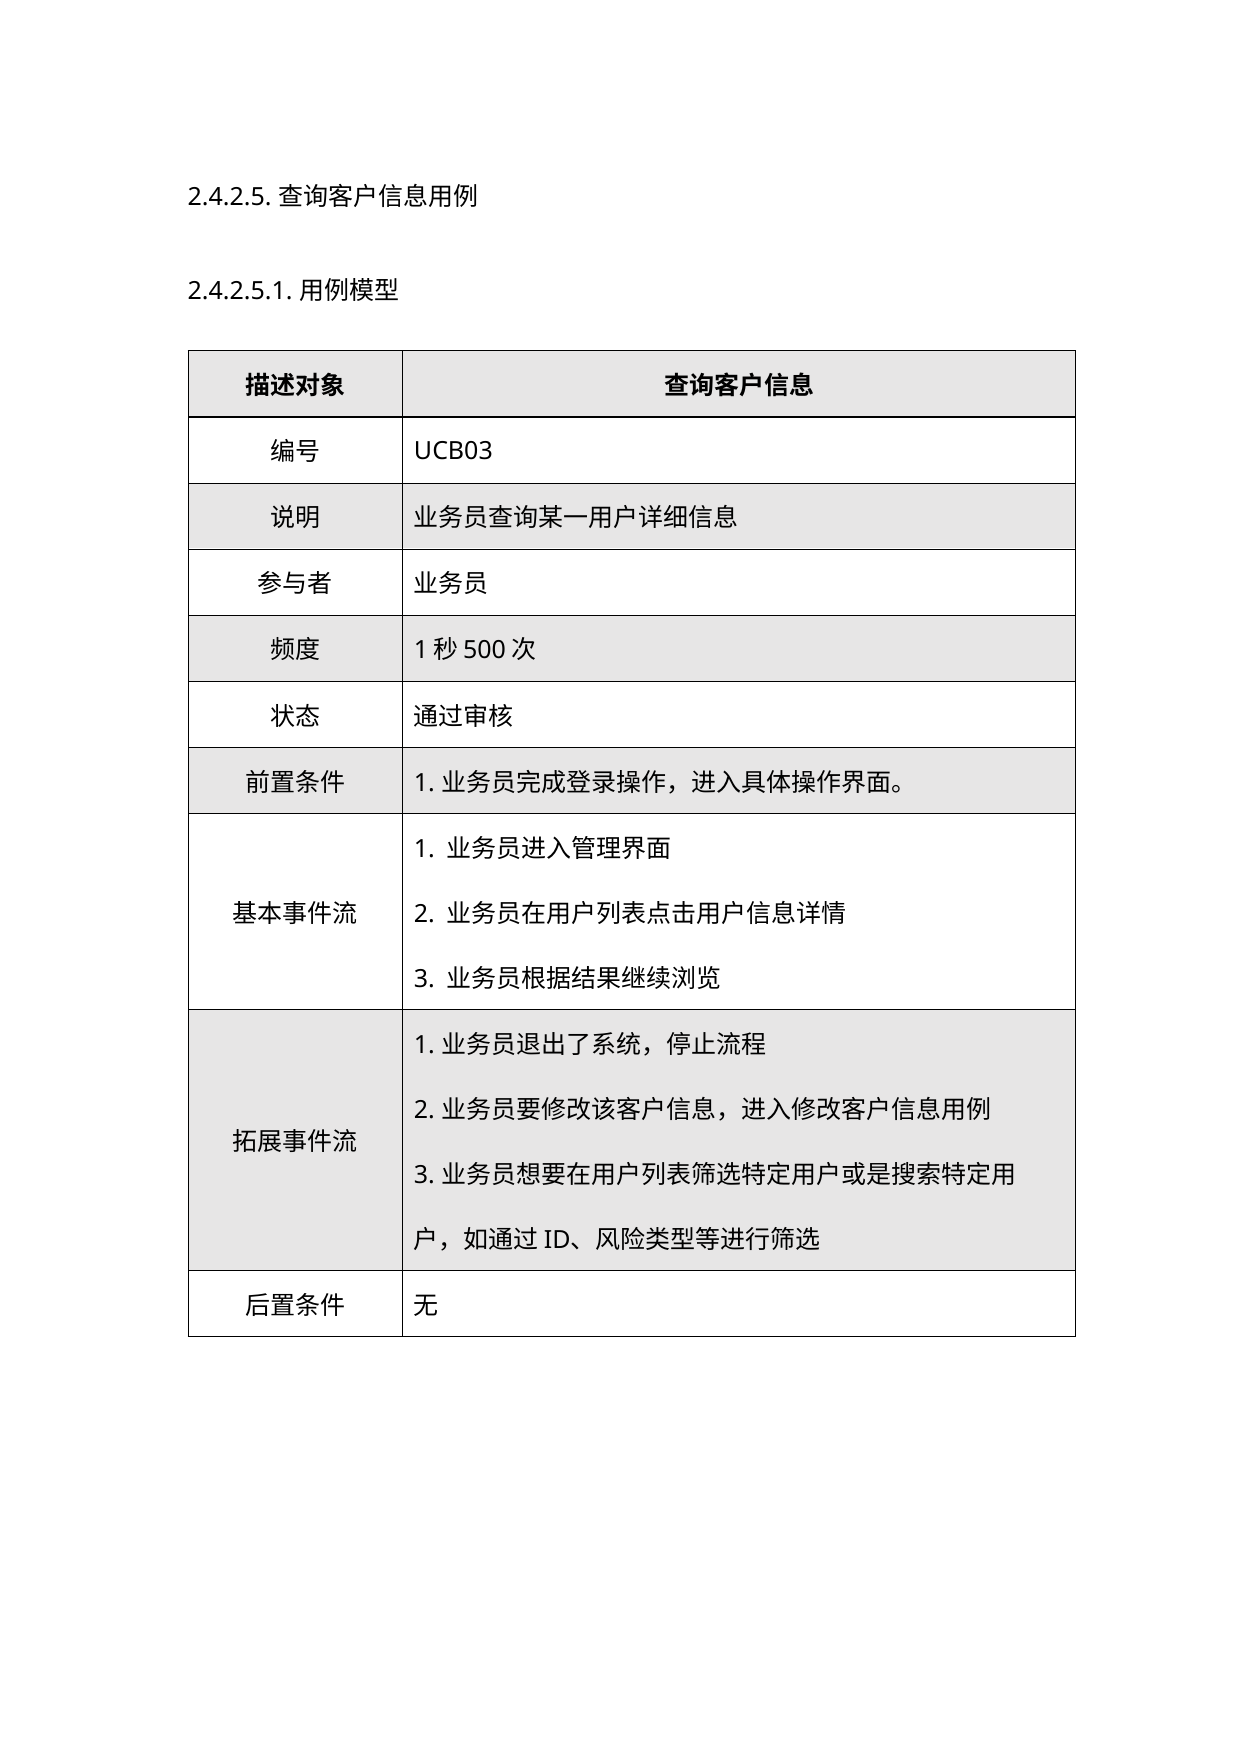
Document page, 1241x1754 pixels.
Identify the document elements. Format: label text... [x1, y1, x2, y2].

table_cell 说明 [189, 484, 402, 548]
table_cell 业务员查询某一用户详细信息 [403, 484, 1075, 548]
table_cell 无 [403, 1271, 1075, 1336]
text 2.4.2.5. 查询客户信息用例 [187, 162, 1053, 227]
table_cell UCB03 [403, 418, 1075, 482]
table_cell 1秒500次 [403, 616, 1075, 681]
table_cell 拓展事件流 [189, 1010, 402, 1270]
table_cell 业务员进入管理界面 业务员在用户列表点击用户信息详情 业务员根据结果继续浏览 [403, 814, 1075, 1009]
table_cell 通过审核 [403, 682, 1075, 747]
table_cell 后置条件 [189, 1271, 402, 1336]
table_header 查询客户信息 [403, 351, 1075, 416]
table_cell 状态 [189, 682, 402, 747]
table_cell 基本事件流 [189, 814, 402, 1009]
table_cell 编号 [189, 418, 402, 482]
table_cell 频度 [189, 616, 402, 681]
table_cell 业务员退出了系统，停止流程 业务员要修改该客户信息，进入修改客户信息用例 业务员想要在用户列表筛选特定用户或是搜索特定用户，如通过ID、风险类型等进行筛选 [403, 1010, 1075, 1270]
table_cell 参与者 [189, 550, 402, 614]
table_cell 前置条件 [189, 748, 402, 813]
table_header 描述对象 [189, 351, 402, 416]
table_cell 业务员完成登录操作，进入具体操作界面。 [403, 748, 1075, 813]
table_cell 业务员 [403, 550, 1075, 614]
text 2.4.2.5.1. 用例模型 [187, 256, 1053, 321]
